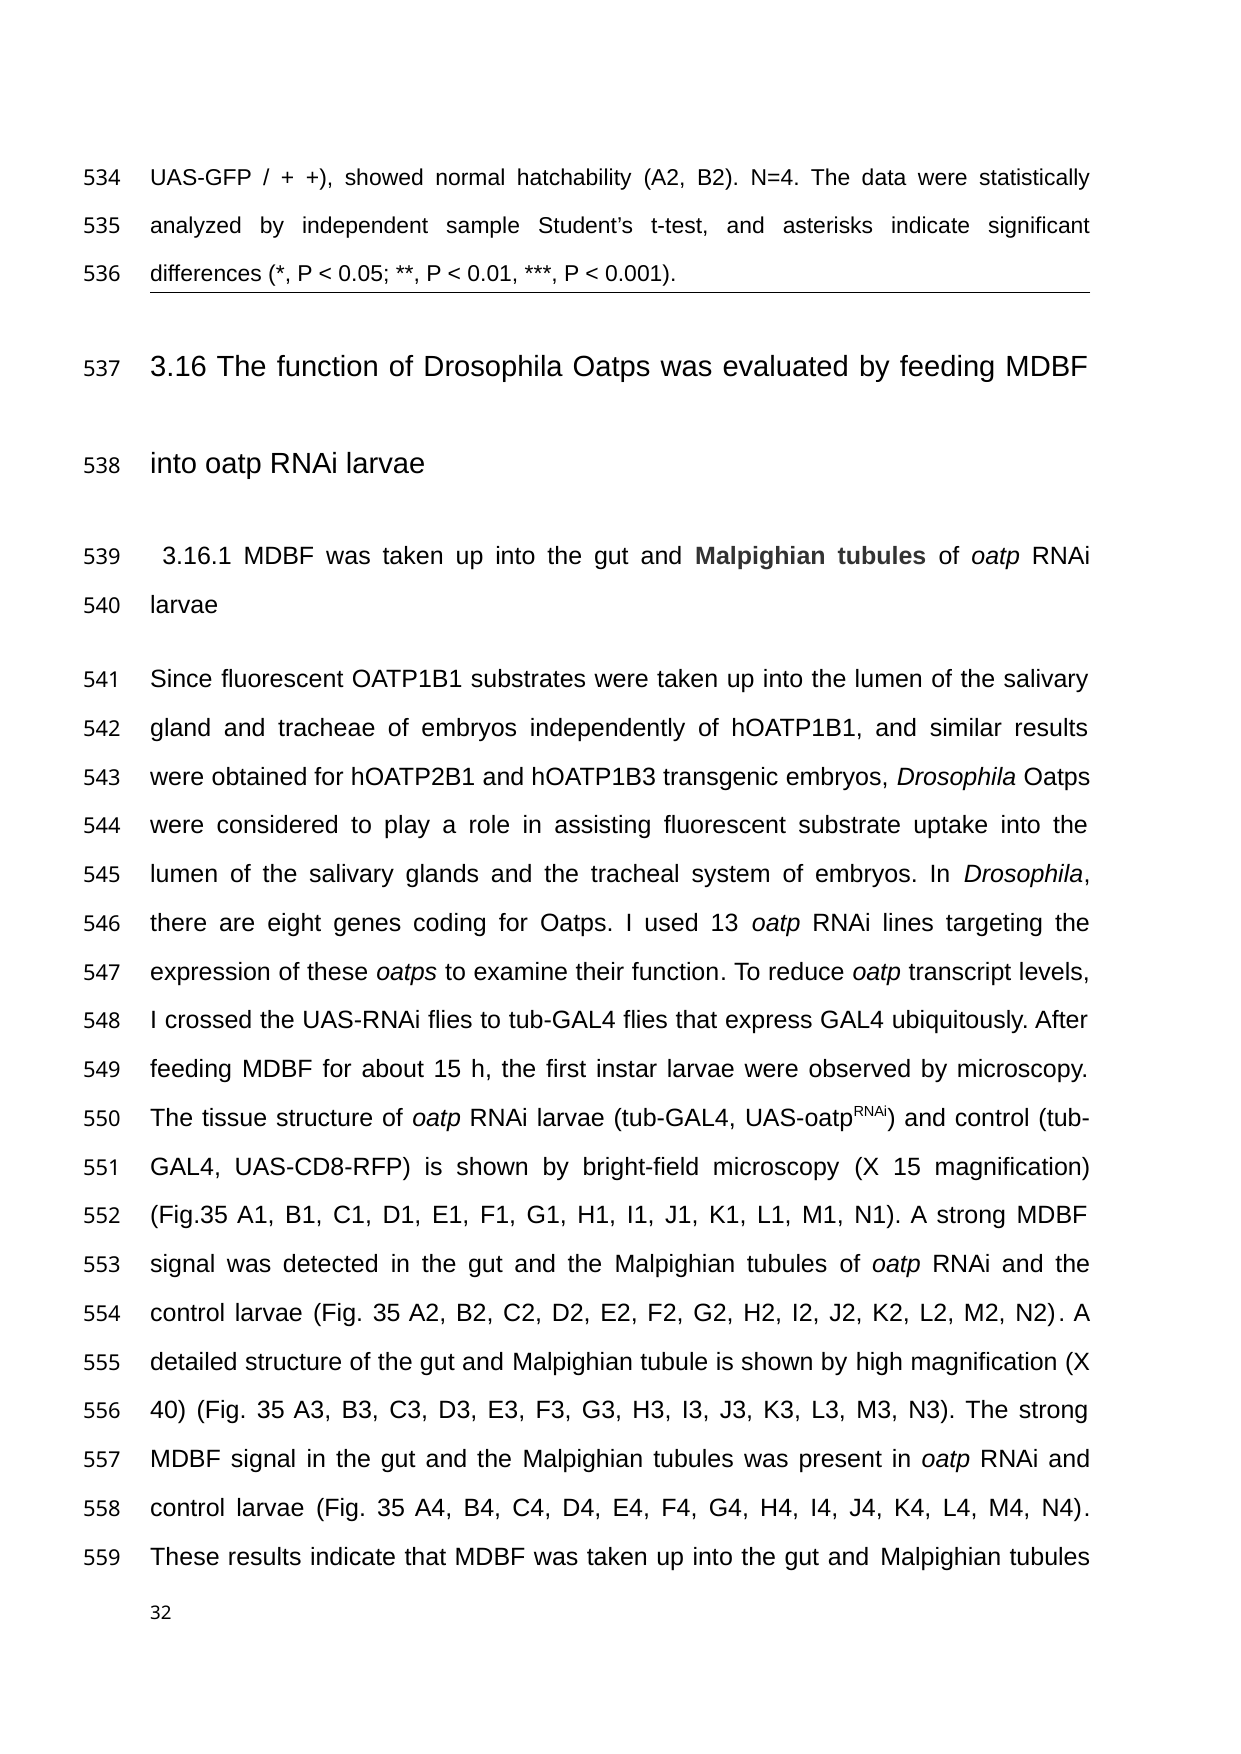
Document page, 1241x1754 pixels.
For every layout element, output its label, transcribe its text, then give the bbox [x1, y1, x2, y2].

subtitle 3.16 The function of Drosophila Oatps was evaluated by feeding MDBF into oatp RNAi larvae [150, 333, 1090, 496]
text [150, 160, 1090, 292]
subtitle 3.16.1 MDBF was taken up into the gut and Malpighian tubules of oatp RNAi larvae [150, 539, 1090, 621]
